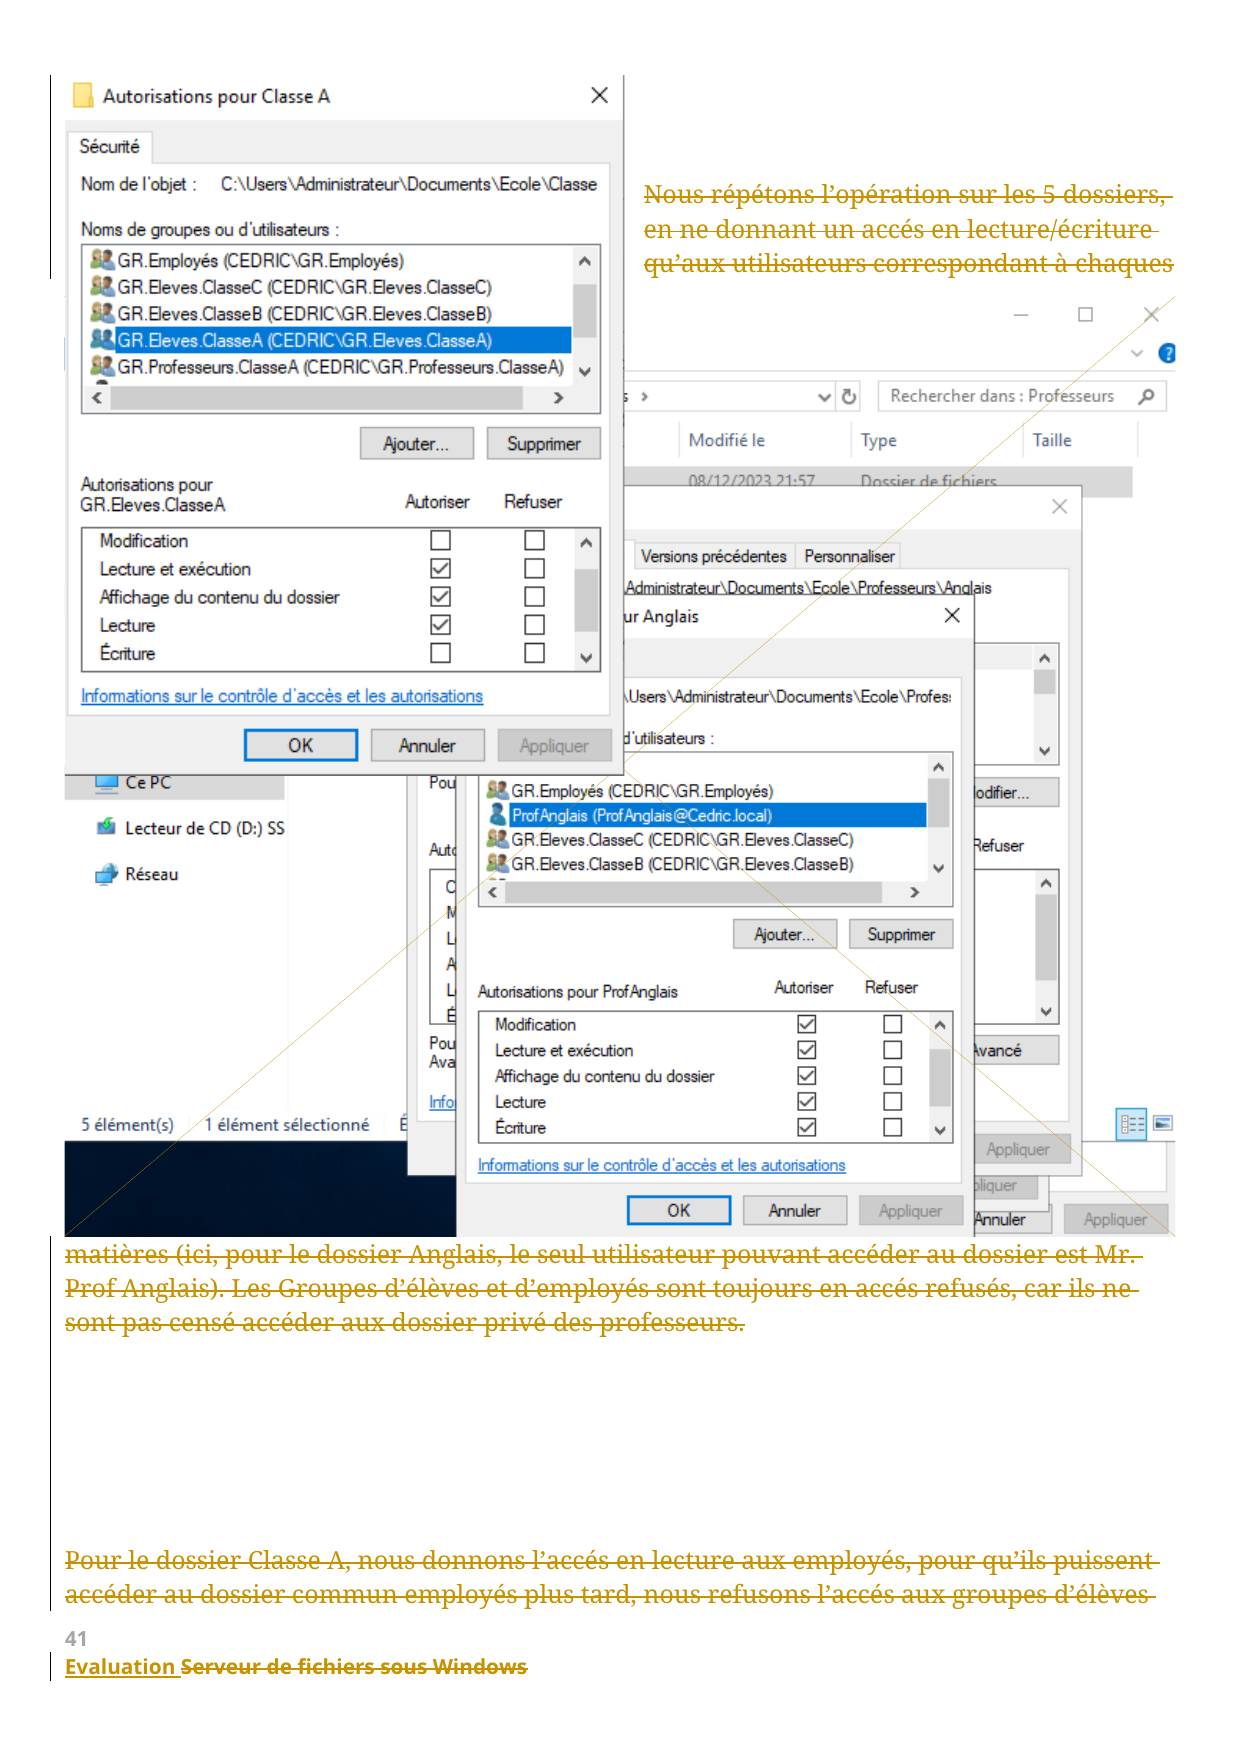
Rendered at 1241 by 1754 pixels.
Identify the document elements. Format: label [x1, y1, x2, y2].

picture [64, 75, 1176, 1237]
